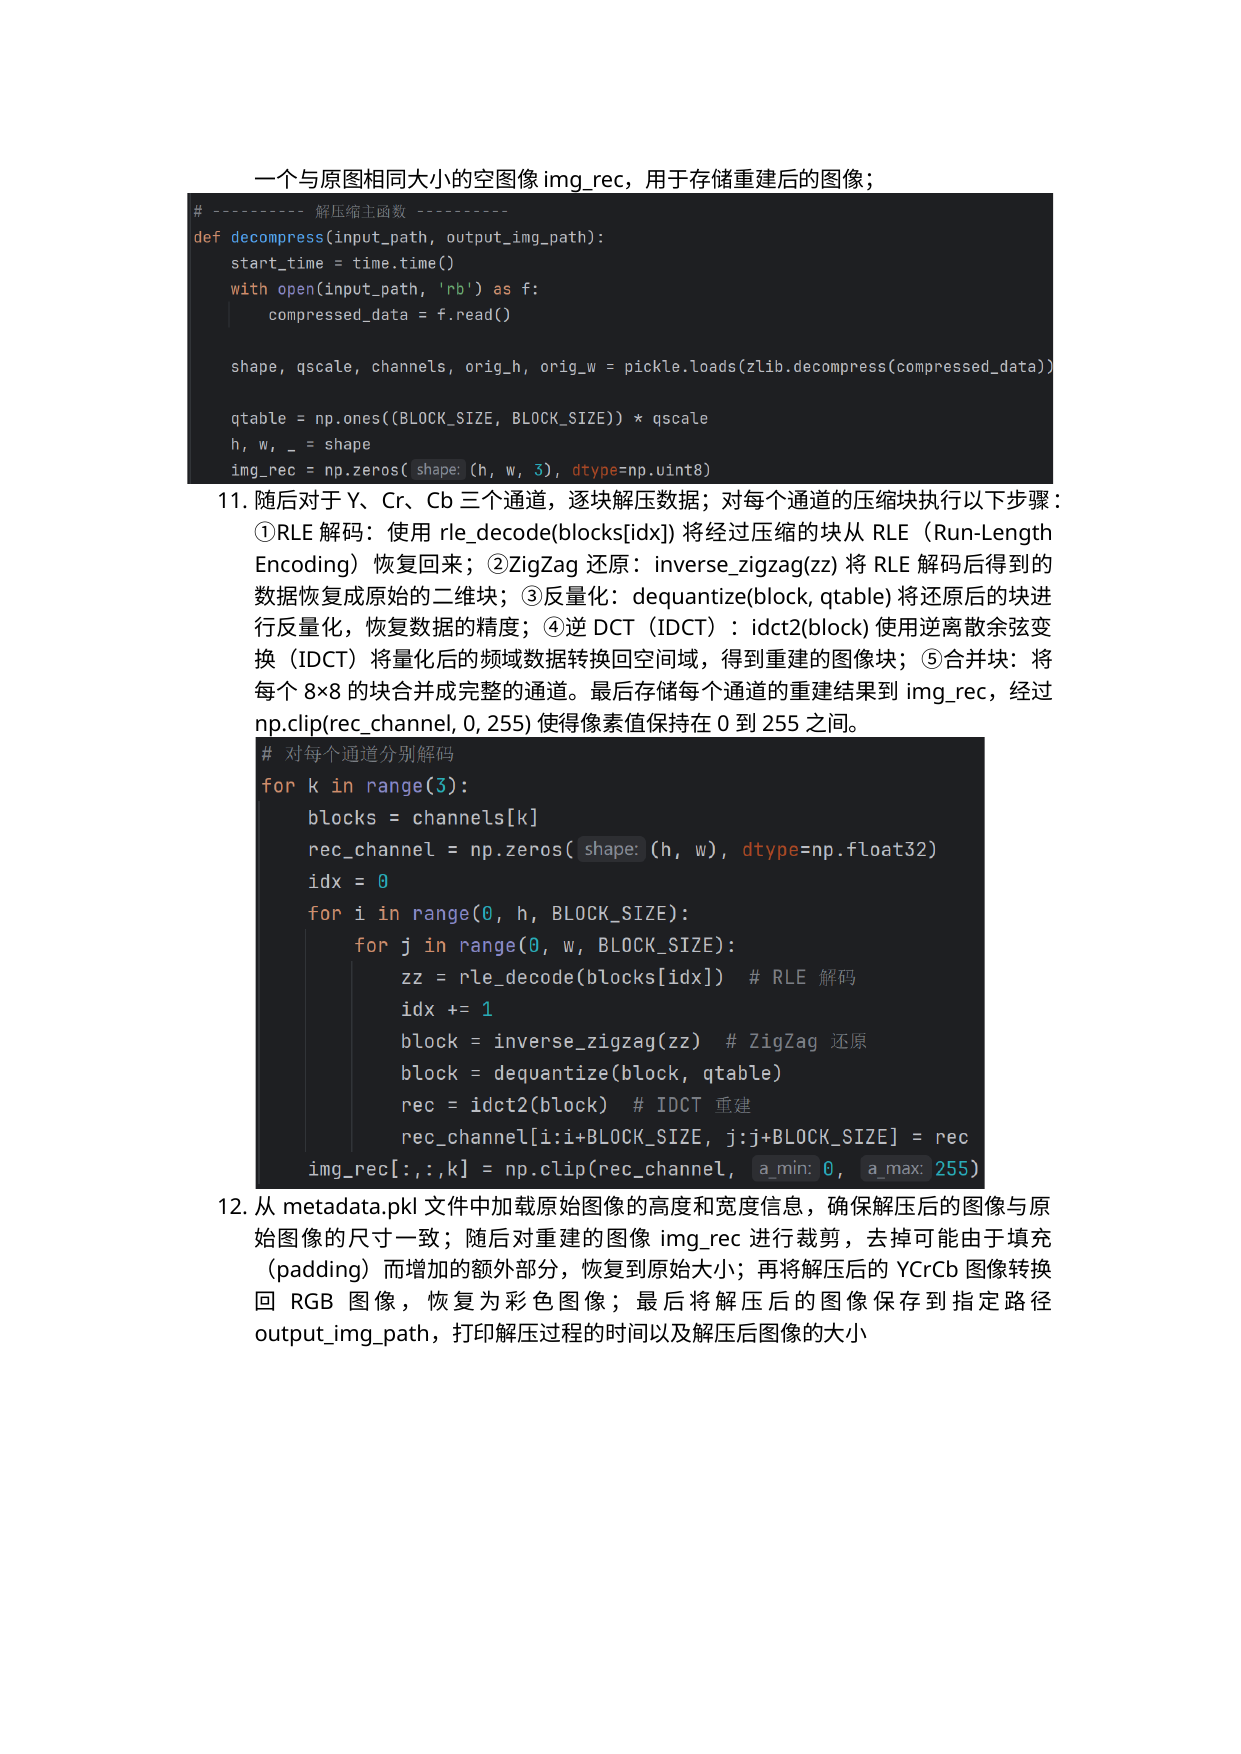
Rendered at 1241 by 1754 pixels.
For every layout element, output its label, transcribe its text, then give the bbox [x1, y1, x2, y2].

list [217, 162, 1053, 193]
list 从 metadata.pkl 文件中加载原始图像的高度和宽度信息，确保解压后的图像与原始图像的尺寸一致；随后对重建的图像 img_rec 进行裁剪，去掉可能由于填充（padding）而增加的额外部分，恢复到原始大小；再将解压后的 YCrCb 图像转换回 RGB 图像，恢复为彩色图像；最后将解压后的图像保存到指定路径 output_img_path，打印解压过程的时间以及解压后图像的大小 [217, 1189, 1053, 1348]
picture [255, 737, 985, 1189]
list 随后对于 Y、Cr、Cb 三个通道，逐块解压数据；对每个通道的压缩块执行以下步骤：①RLE解码：使用 rle_decode(blocks[idx]) 将经过压缩的块从 RLE（Run-Length Encoding）恢复回来；②ZigZag 还原：inverse_zigzag(zz) 将 RLE 解码后得到的数据恢复成原始的二维块；③反量化：dequantize(block, qtable) 将还原后的块进行反量化，恢复数据的精度；④逆 DCT（IDCT）：idct2(block) 使用逆离散余弦变换（IDCT）将量化后的频域数据转换回空间域，得到重建的图像块；⑤合并块：将每个 8×8 的块合并成完整的通道。最后存储每个通道的重建结果到img_rec，经过 np.clip(rec_channel, 0, 255) 使得像素值保持在 0 到 255 之间。 [217, 484, 1053, 737]
picture [187, 193, 1054, 484]
